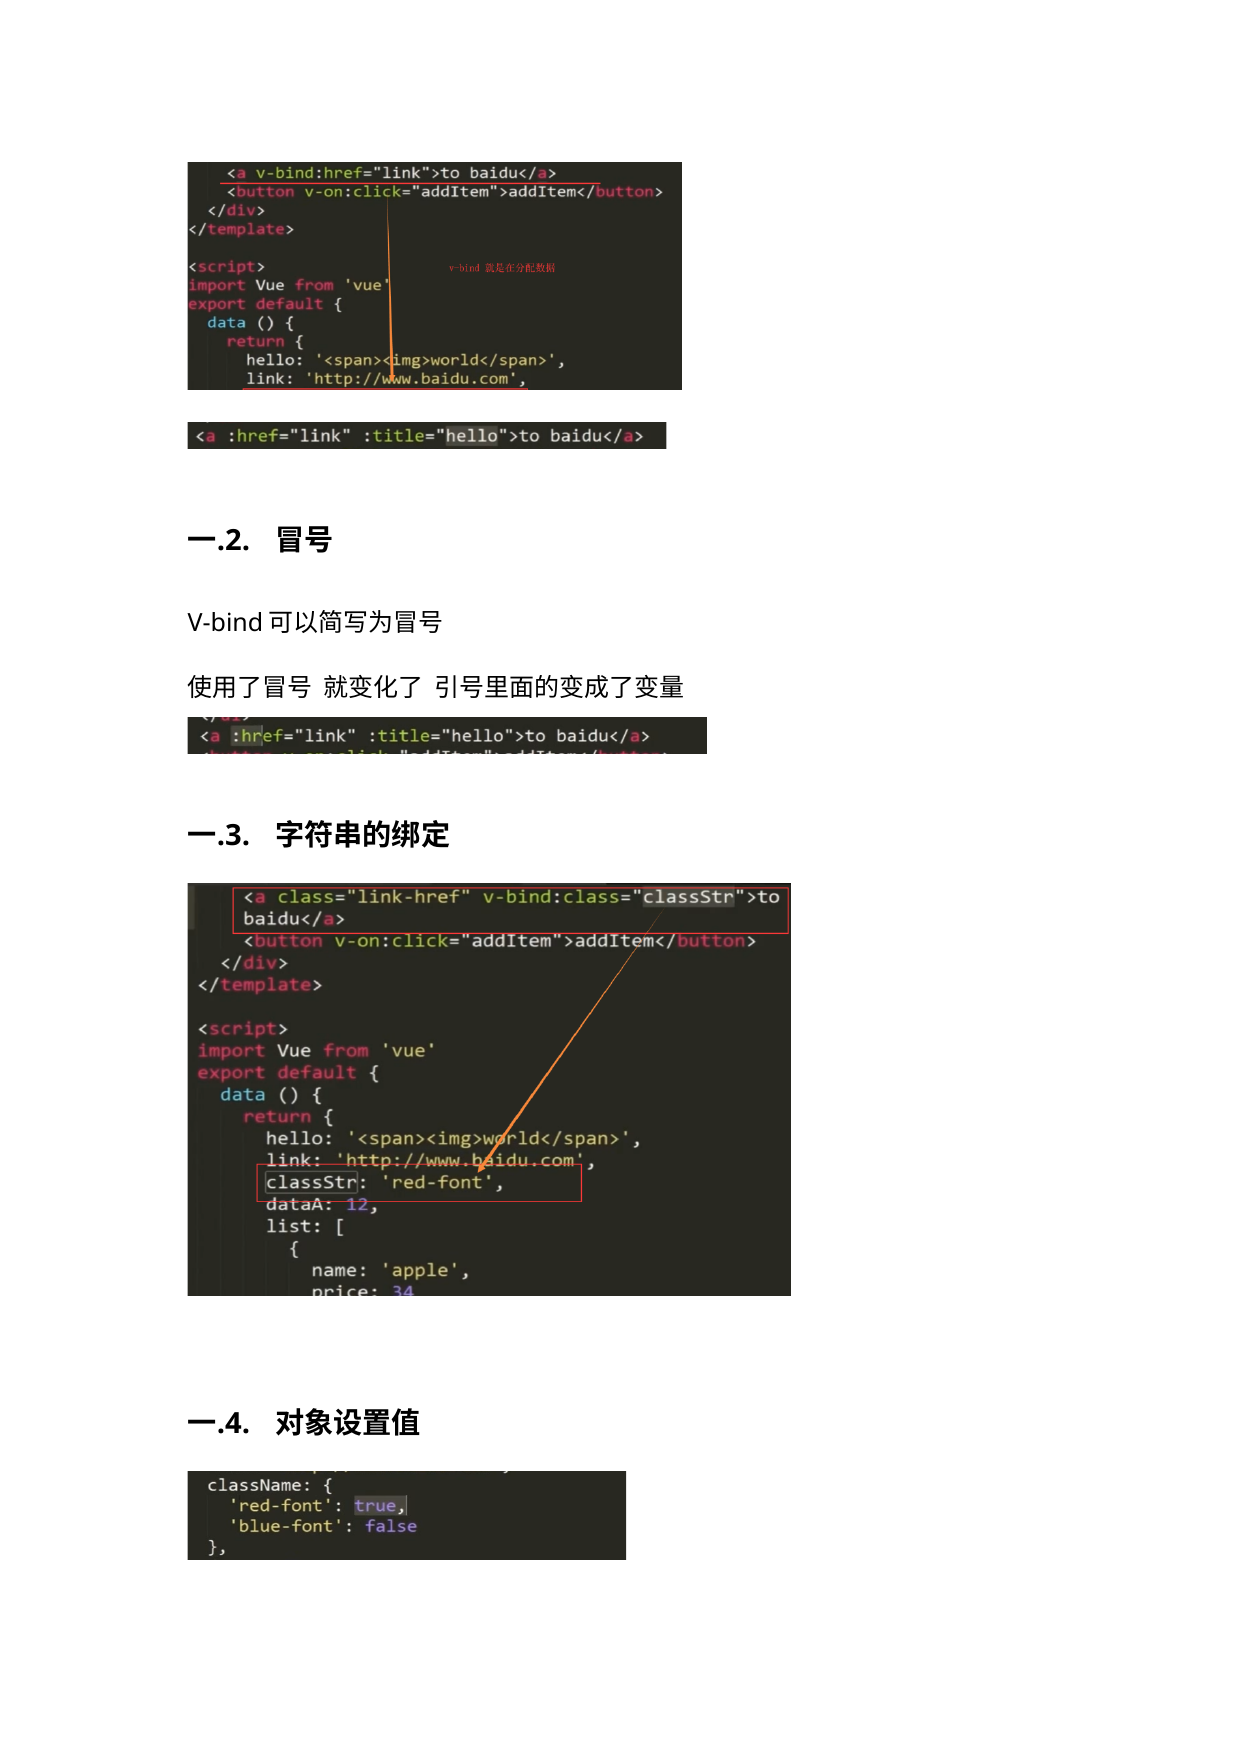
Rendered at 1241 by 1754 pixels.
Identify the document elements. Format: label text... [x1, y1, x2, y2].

subtitle 字符串的绑定 [187, 812, 1053, 854]
subtitle 冒号 [187, 516, 1053, 558]
subtitle 对象设置值 [187, 1400, 1053, 1442]
picture [187, 717, 707, 754]
text 使用了冒号 就变化了 引号里面的变成了变量 [187, 653, 1053, 718]
picture [187, 162, 682, 390]
text V-bind可以简写为冒号 [187, 588, 1053, 653]
picture [187, 422, 667, 449]
picture [187, 1471, 627, 1560]
picture [187, 883, 791, 1296]
